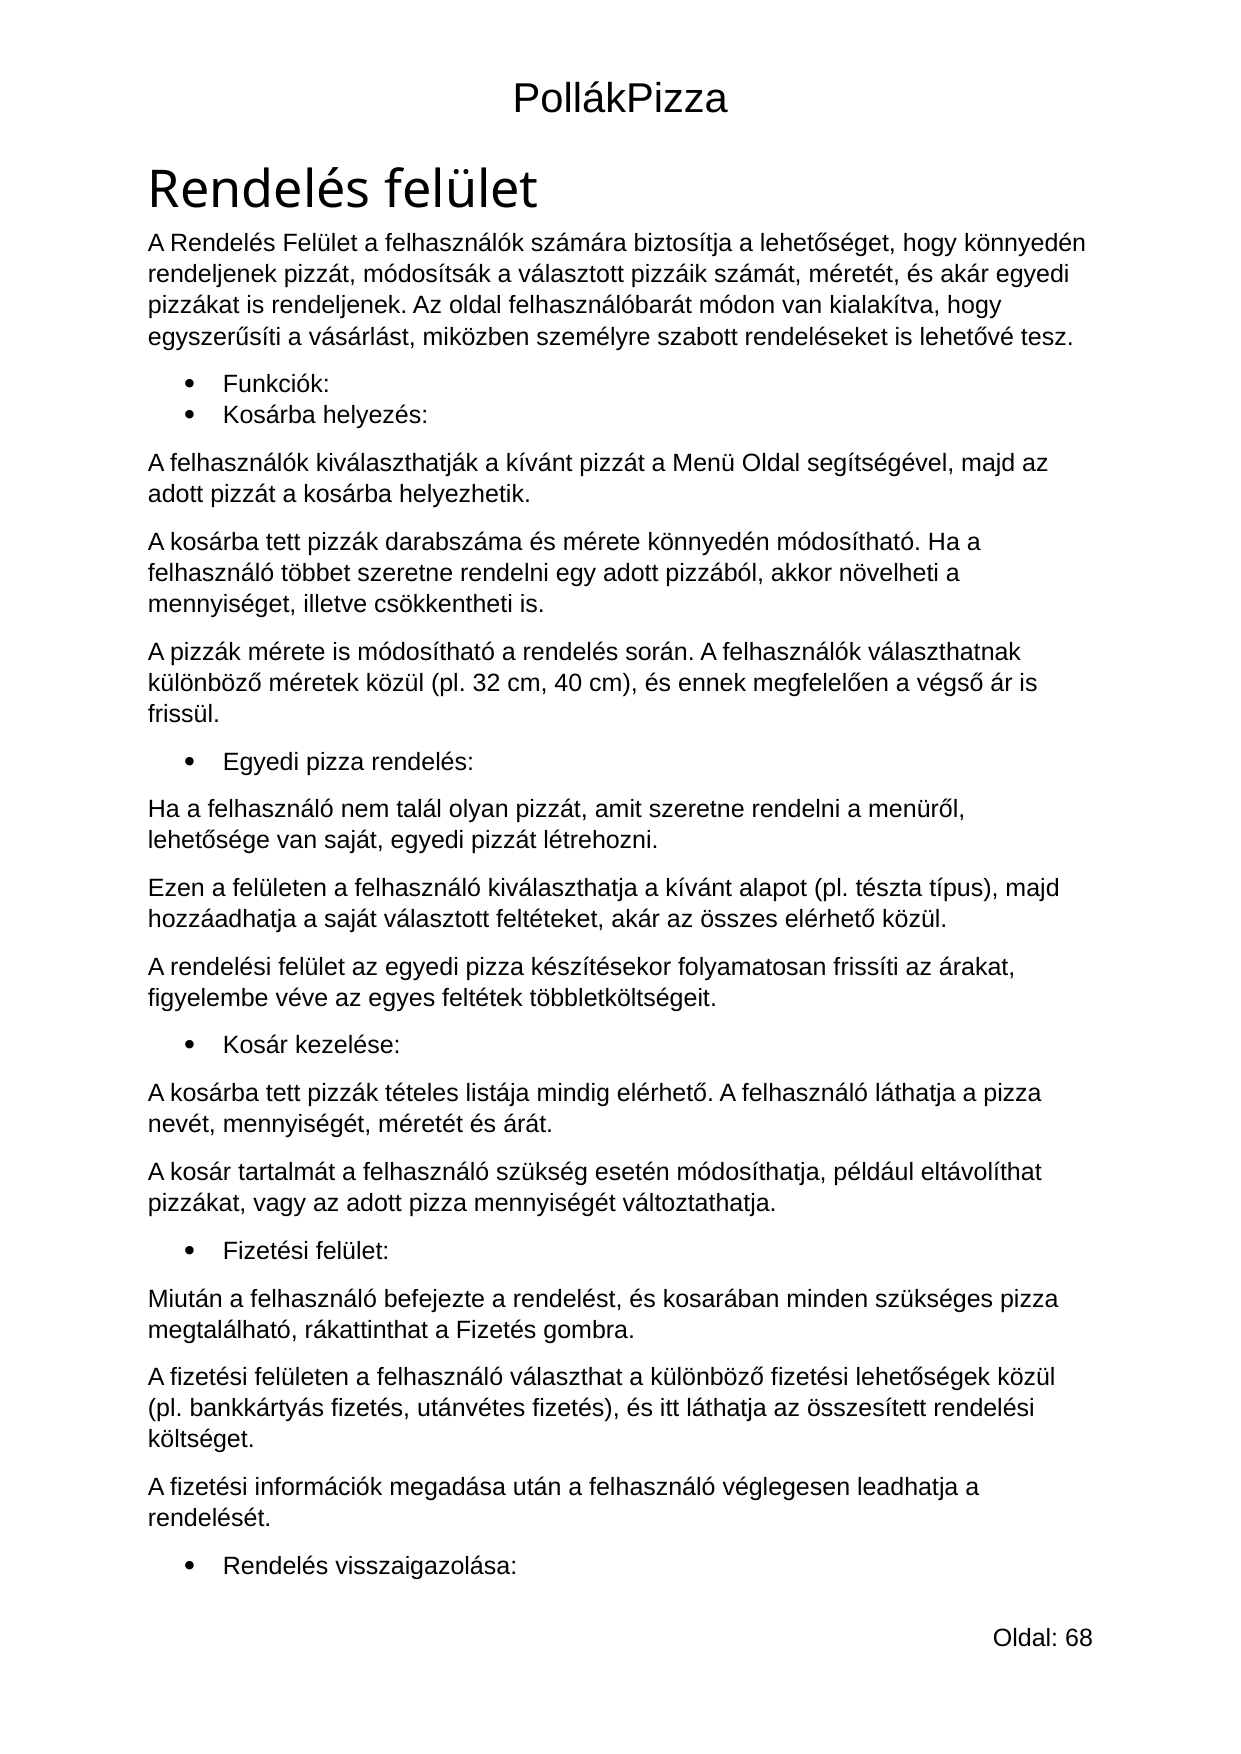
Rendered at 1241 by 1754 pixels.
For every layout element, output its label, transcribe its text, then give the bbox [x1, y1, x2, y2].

text Ezen a felületen a felhasználó kiválaszthatja a kívánt alapot (pl. tészta típus), majd hozzáadhatja a saját választott feltéteket, akár az összes elérhető közül. [148, 873, 1093, 933]
list Kosár kezelése: [185, 1031, 1093, 1059]
text A rendelési felület az egyedi pizza készítésekor folyamatosan frissíti az árakat, figyelembe véve az egyes feltétek többletköltségeit. [148, 952, 1093, 1012]
subtitle Rendelés felület [148, 152, 1093, 223]
text A fizetési információk megadása után a felhasználó véglegesen leadhatja a rendelését. [148, 1472, 1093, 1532]
text A kosárba tett pizzák darabszáma és mérete könnyedén módosítható. Ha a felhasználó többet szeretne rendelni egy adott pizzából, akkor növelheti a mennyiséget, illetve csökkentheti is. [148, 527, 1093, 618]
list Fizetési felület: [185, 1236, 1093, 1265]
text A fizetési felületen a felhasználó választhat a különböző fizetési lehetőségek közül (pl. bankkártyás fizetés, utánvétes fizetés), és itt láthatja az összesített rendelési költséget. [148, 1362, 1093, 1453]
list Rendelés visszaigazolása: [185, 1551, 1093, 1580]
text A pizzák mérete is módosítható a rendelés során. A felhasználók választhatnak különböző méretek közül (pl. 32 cm, 40 cm), és ennek megfelelően a végső ár is frissül. [148, 637, 1093, 727]
text A Rendelés Felület a felhasználók számára biztosítja a lehetőséget, hogy könnyedén rendeljenek pizzát, módosítsák a választott pizzáik számát, méretét, és akár egyedi pizzákat is rendeljenek. Az oldal felhasználóbarát módon van kialakítva, hogy egyszerűsíti a vásárlást, miközben személyre szabott rendeléseket is lehetővé tesz. [148, 228, 1093, 350]
text A kosár tartalmát a felhasználó szükség esetén módosíthatja, például eltávolíthat pizzákat, vagy az adott pizza mennyiségét változtathatja. [148, 1157, 1093, 1217]
text Ha a felhasználó nem talál olyan pizzát, amit szeretne rendelni a menüről, lehetősége van saját, egyedi pizzát létrehozni. [148, 794, 1093, 854]
list Funkciók: [185, 369, 1093, 398]
text A kosárba tett pizzák tételes listája mindig elérhető. A felhasználó láthatja a pizza nevét, mennyiségét, méretét és árát. [148, 1078, 1093, 1138]
list Egyedi pizza rendelés: [185, 746, 1093, 775]
text Miután a felhasználó befejezte a rendelést, és kosarában minden szükséges pizza megtalálható, rákattinthat a Fizetés gombra. [148, 1284, 1093, 1343]
list Kosárba helyezés: [185, 400, 1093, 429]
text A felhasználók kiválaszthatják a kívánt pizzát a Menü Oldal segítségével, majd az adott pizzát a kosárba helyezhetik. [148, 448, 1093, 508]
